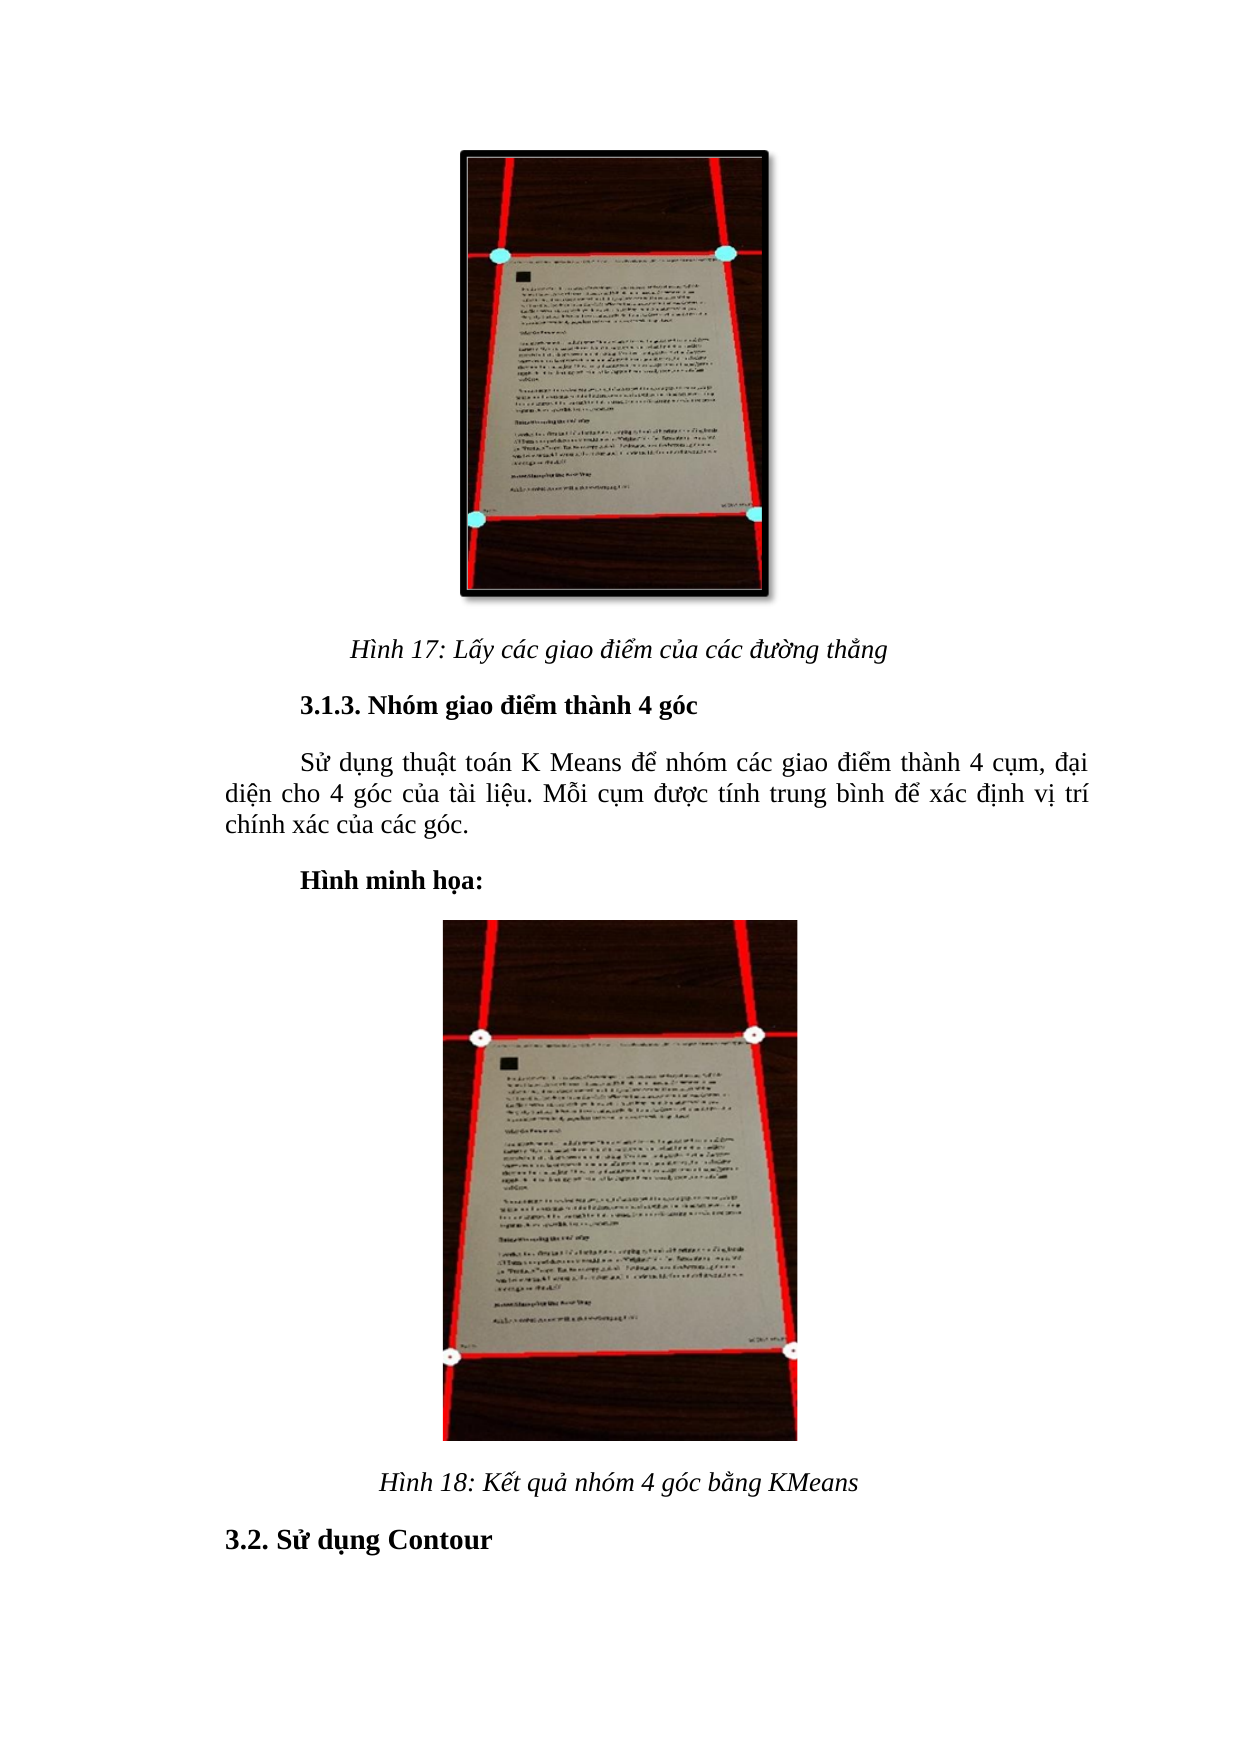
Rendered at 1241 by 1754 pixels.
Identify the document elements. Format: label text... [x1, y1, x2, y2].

text Hình 17: Lấy các giao điểm của các đường thẳng [150, 633, 1090, 664]
text Hình minh họa: [225, 864, 1090, 895]
subtitle 3.1.3. Nhóm giao điểm thành 4 góc [225, 689, 1090, 721]
picture [442, 920, 798, 1441]
text Sử dụng thuật toán K Means để nhóm các giao điểm thành 4 cụm, đại diện cho 4 góc của tài liệu. Mỗi cụm được tính trung bình để xác định vị trí chính xác của các góc. [225, 746, 1090, 839]
text Hình 18: Kết quả nhóm 4 góc bằng KMeans [150, 1466, 1090, 1497]
picture [459, 150, 781, 609]
subtitle 3.2. Sử dụng Contour [150, 1522, 1090, 1555]
